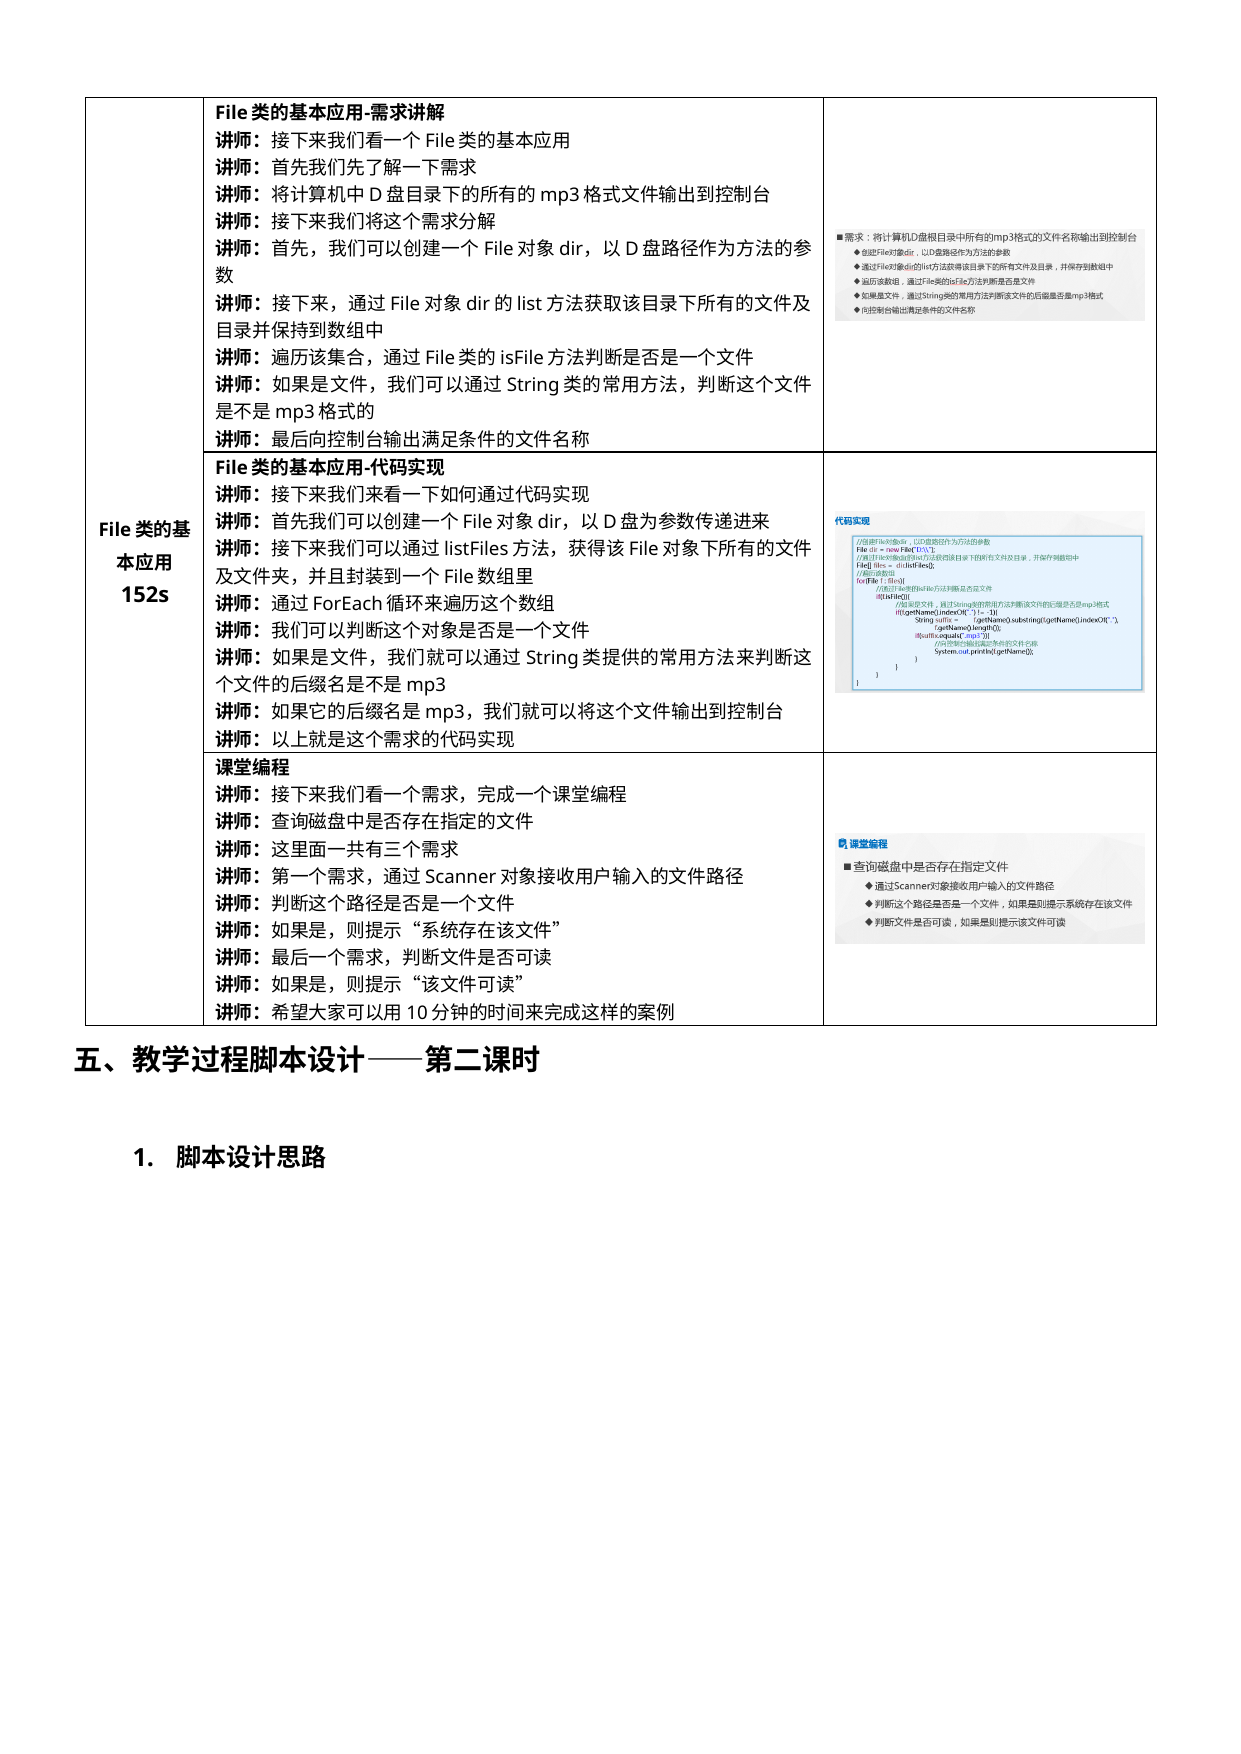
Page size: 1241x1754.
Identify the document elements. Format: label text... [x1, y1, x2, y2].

table_cell File类的基本应用-需求讲解 讲师：接下来我们看一个File类的基本应用 讲师：首先我们先了解一下需求 讲师：将计算机中D盘目录下的所有的mp3格式文件输出到控制台 讲师：接下来我们将这个需求分解 讲师：首先，我们可以创建一个File对象dir，以D盘路径作为方法的参数 讲师：接下来，通过File对象dir的list方法获取该目录下所有的文件及目录并保持到数组中 讲师：遍历该集合，通过File类的isFile方法判断是否是一个文件 讲师：如果是文件，我们可以通过String类的常用方法，判断这个文件是不是mp3格式的 讲师：最后向控制台输出满足条件的文件名称 [204, 98, 823, 451]
table_cell File类的基本应用-代码实现 讲师：接下来我们来看一下如何通过代码实现 讲师：首先我们可以创建一个File对象dir，以D盘为参数传递进来 讲师：接下来我们可以通过listFiles方法，获得该File对象下所有的文件及文件夹，并且封装到一个File数组里 讲师：通过ForEach循环来遍历这个数组 讲师：我们可以判断这个对象是否是一个文件 讲师：如果是文件，我们就可以通过String类提供的常用方法来判断这个文件的后缀名是不是mp3 讲师：如果它的后缀名是mp3，我们就可以将这个文件输出到控制台 讲师：以上就是这个需求的代码实现 [204, 453, 823, 752]
picture [835, 833, 1145, 944]
list 教学过程脚本设计——第二课时 [74, 1026, 1152, 1091]
table_cell 课堂编程 讲师：接下来我们看一个需求，完成一个课堂编程 讲师：查询磁盘中是否存在指定的文件 讲师：这里面一共有三个需求 讲师：第一个需求，通过Scanner对象接收用户输入的文件路径 讲师：判断这个路径是否是一个文件 讲师：如果是，则提示“系统存在该文件” 讲师：最后一个需求，判断文件是否可读 讲师：如果是，则提示“该文件可读” 讲师：希望大家可以用10分钟的时间来完成这样的案例 [204, 753, 823, 1024]
text 1. 脚本设计思路 [132, 1123, 1152, 1188]
table_cell [824, 98, 1156, 451]
table_cell [824, 453, 1156, 752]
picture [835, 229, 1145, 321]
table_cell File类的基本应用 152s [86, 98, 203, 1024]
table_cell [824, 753, 1156, 1024]
picture [835, 511, 1145, 693]
